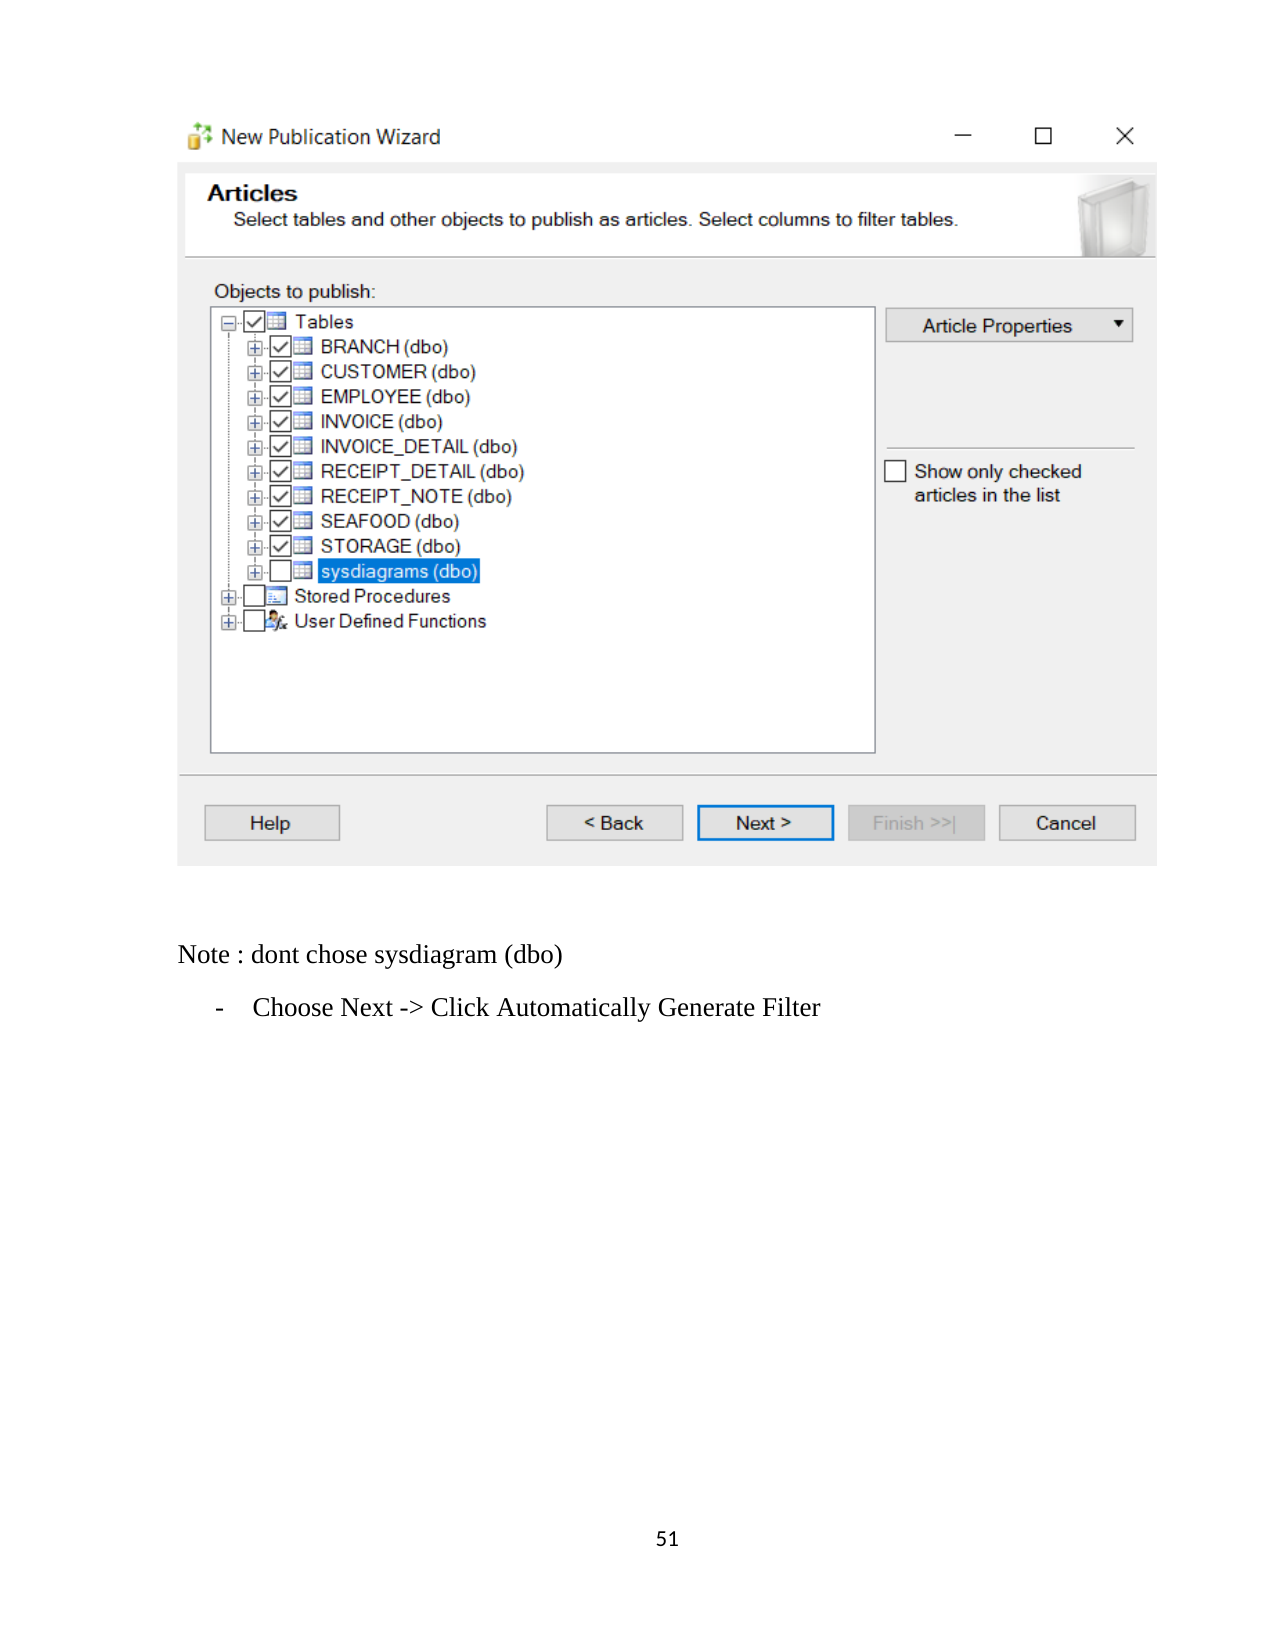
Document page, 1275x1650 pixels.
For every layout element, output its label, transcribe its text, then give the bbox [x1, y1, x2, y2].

text Note : dont chose sysdiagram (dbo) [177, 939, 1157, 970]
picture [177, 118, 1157, 866]
list Choose Next -> Click Automatically Generate Filter [215, 991, 1157, 1022]
